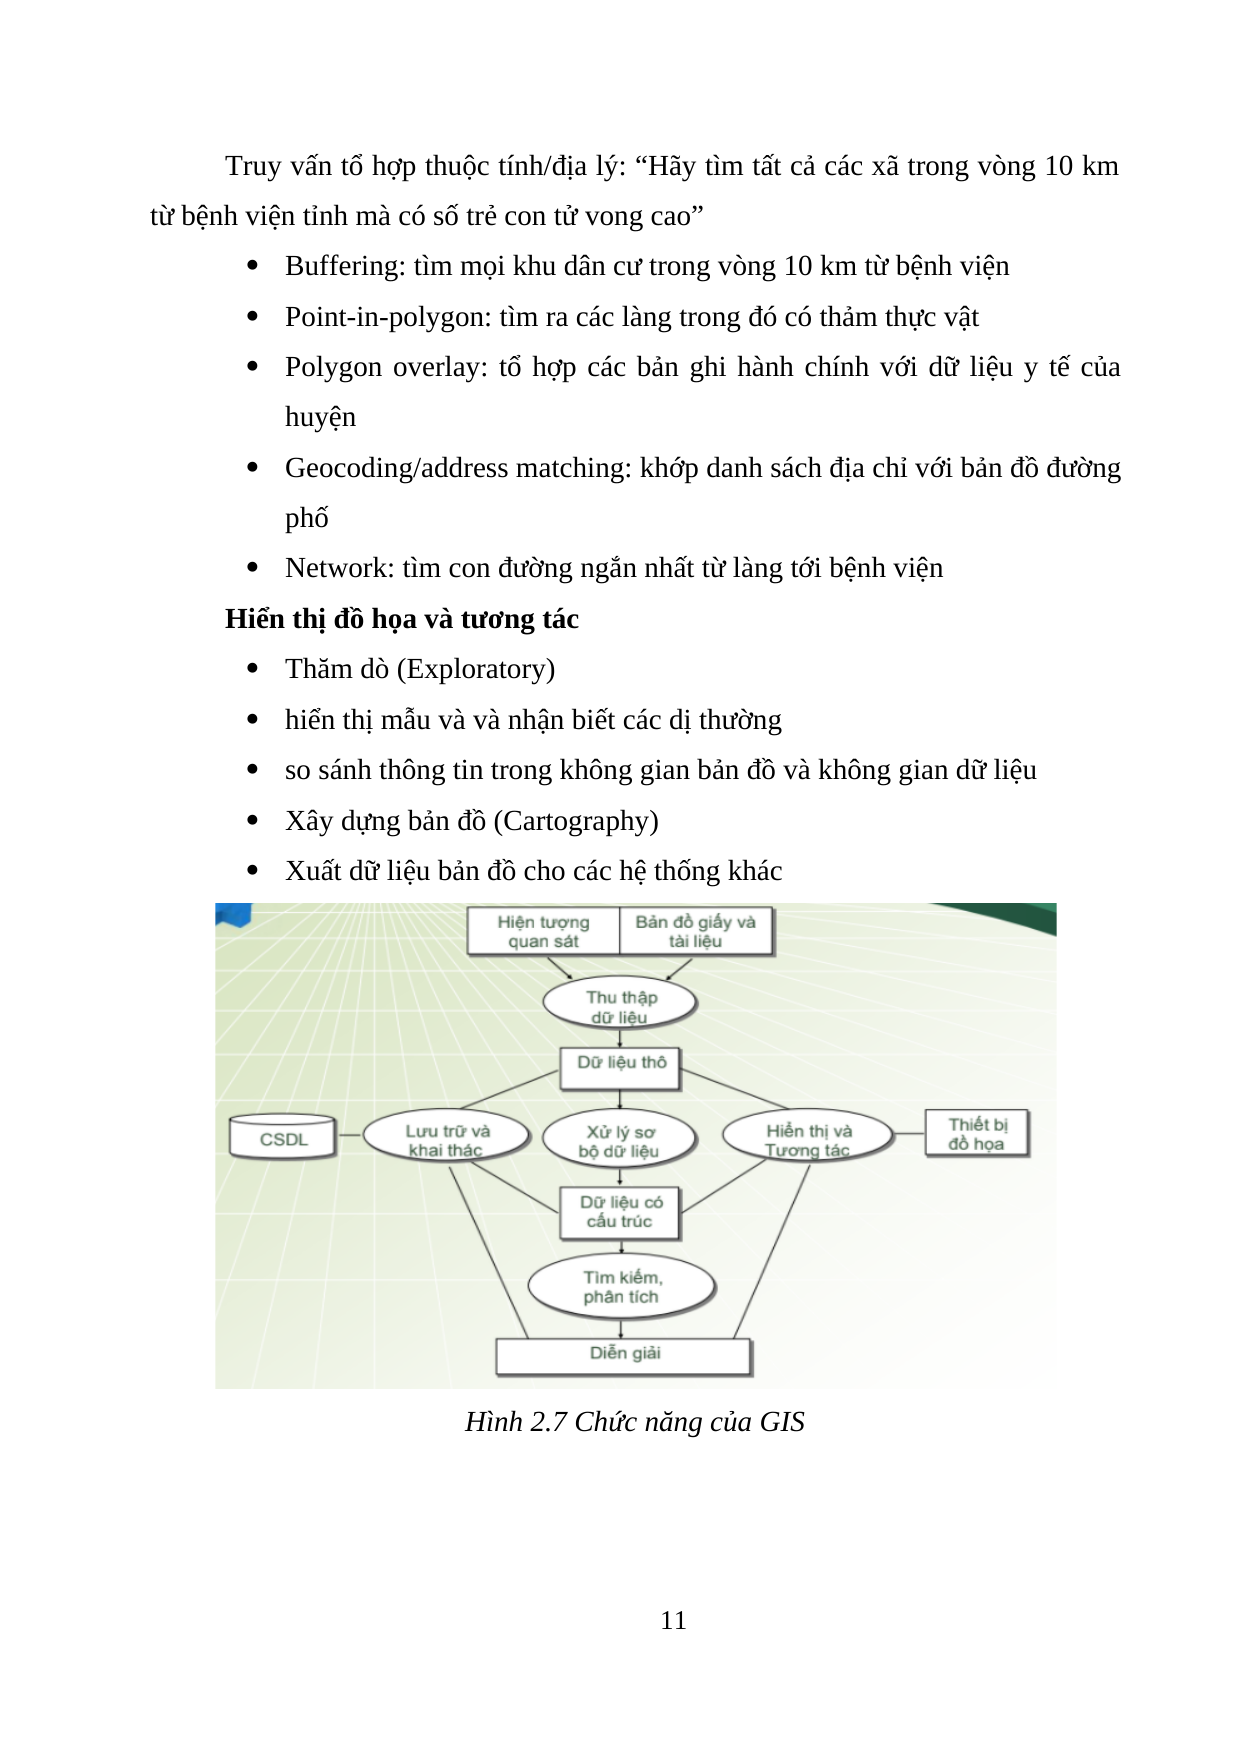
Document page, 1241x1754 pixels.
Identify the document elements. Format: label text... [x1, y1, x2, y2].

list so sánh thông tin trong không gian bản đồ và không gian dữ liệu [247, 752, 1122, 786]
list Thăm dò (Exploratory) [247, 651, 1122, 685]
list Xuất dữ liệu bản đồ cho các hệ thống khác [247, 853, 1122, 887]
list hiển thị mẫu và và nhận biết các dị thường [247, 702, 1122, 735]
list Point-in-polygon: tìm ra các làng trong đó có thảm thực vật [247, 299, 1122, 332]
list Geocoding/address matching: khớp danh sách địa chỉ với bản đồ đường phố [247, 450, 1122, 534]
list Xây dựng bản đồ (Cartography) [247, 803, 1122, 836]
list Buffering: tìm mọi khu dân cư trong vòng 10 km từ bệnh viện [247, 248, 1122, 282]
text Hình 2.7 Chức năng của GIS [150, 1404, 1122, 1437]
picture [215, 903, 1057, 1389]
text Hiển thị đồ họa và tương tác [150, 601, 1122, 634]
list Network: tìm con đường ngắn nhất từ làng tới bệnh viện [247, 551, 1122, 584]
list Polygon overlay: tổ hợp các bản ghi hành chính với dữ liệu y tế của huyện [247, 349, 1122, 433]
text Truy vấn tổ hợp thuộc tính/địa lý: “Hãy tìm tất cả các xã trong vòng 10 km từ bệnh viện tỉnh mà có số trẻ con tử vong cao” [150, 148, 1122, 232]
